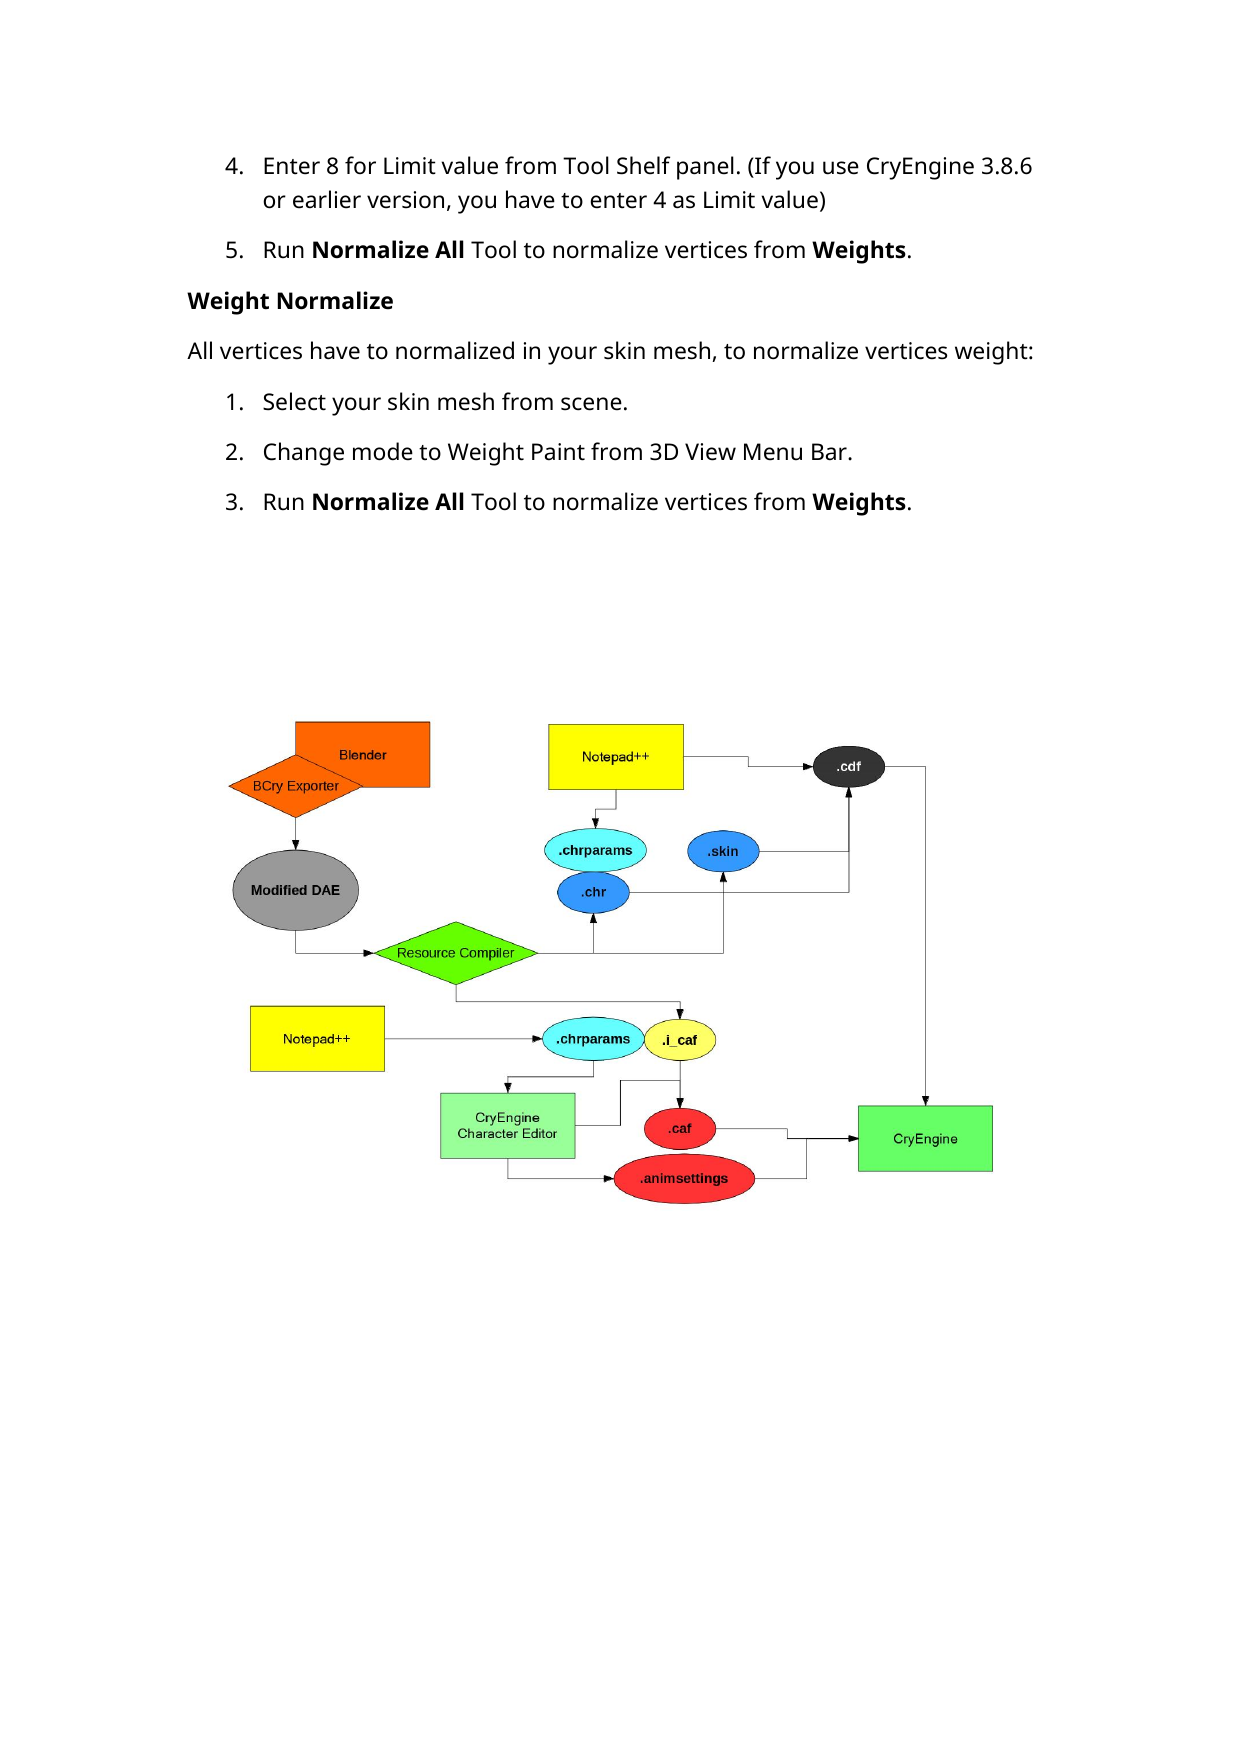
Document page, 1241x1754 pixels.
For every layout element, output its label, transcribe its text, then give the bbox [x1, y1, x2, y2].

list Enter 8 for Limit value from Tool Shelf panel. (If you use CryEngine 3.8.6 or earlier version, you have to enter 4 as Limit value) [225, 150, 1053, 215]
list Run Normalize All Tool to normalize vertices from Weights. [225, 234, 1053, 265]
list Select your skin mesh from scene. [225, 385, 1053, 417]
text All vertices have to normalized in your skin mesh, to normalize vertices weight: [187, 335, 1053, 366]
list Change mode to Weight Paint from 3D View Menu Bar. [225, 436, 1053, 467]
list Run Normalize All Tool to normalize vertices from Weights. [225, 486, 1053, 517]
picture [187, 687, 1053, 1255]
text Weight Normalize [187, 284, 1053, 316]
